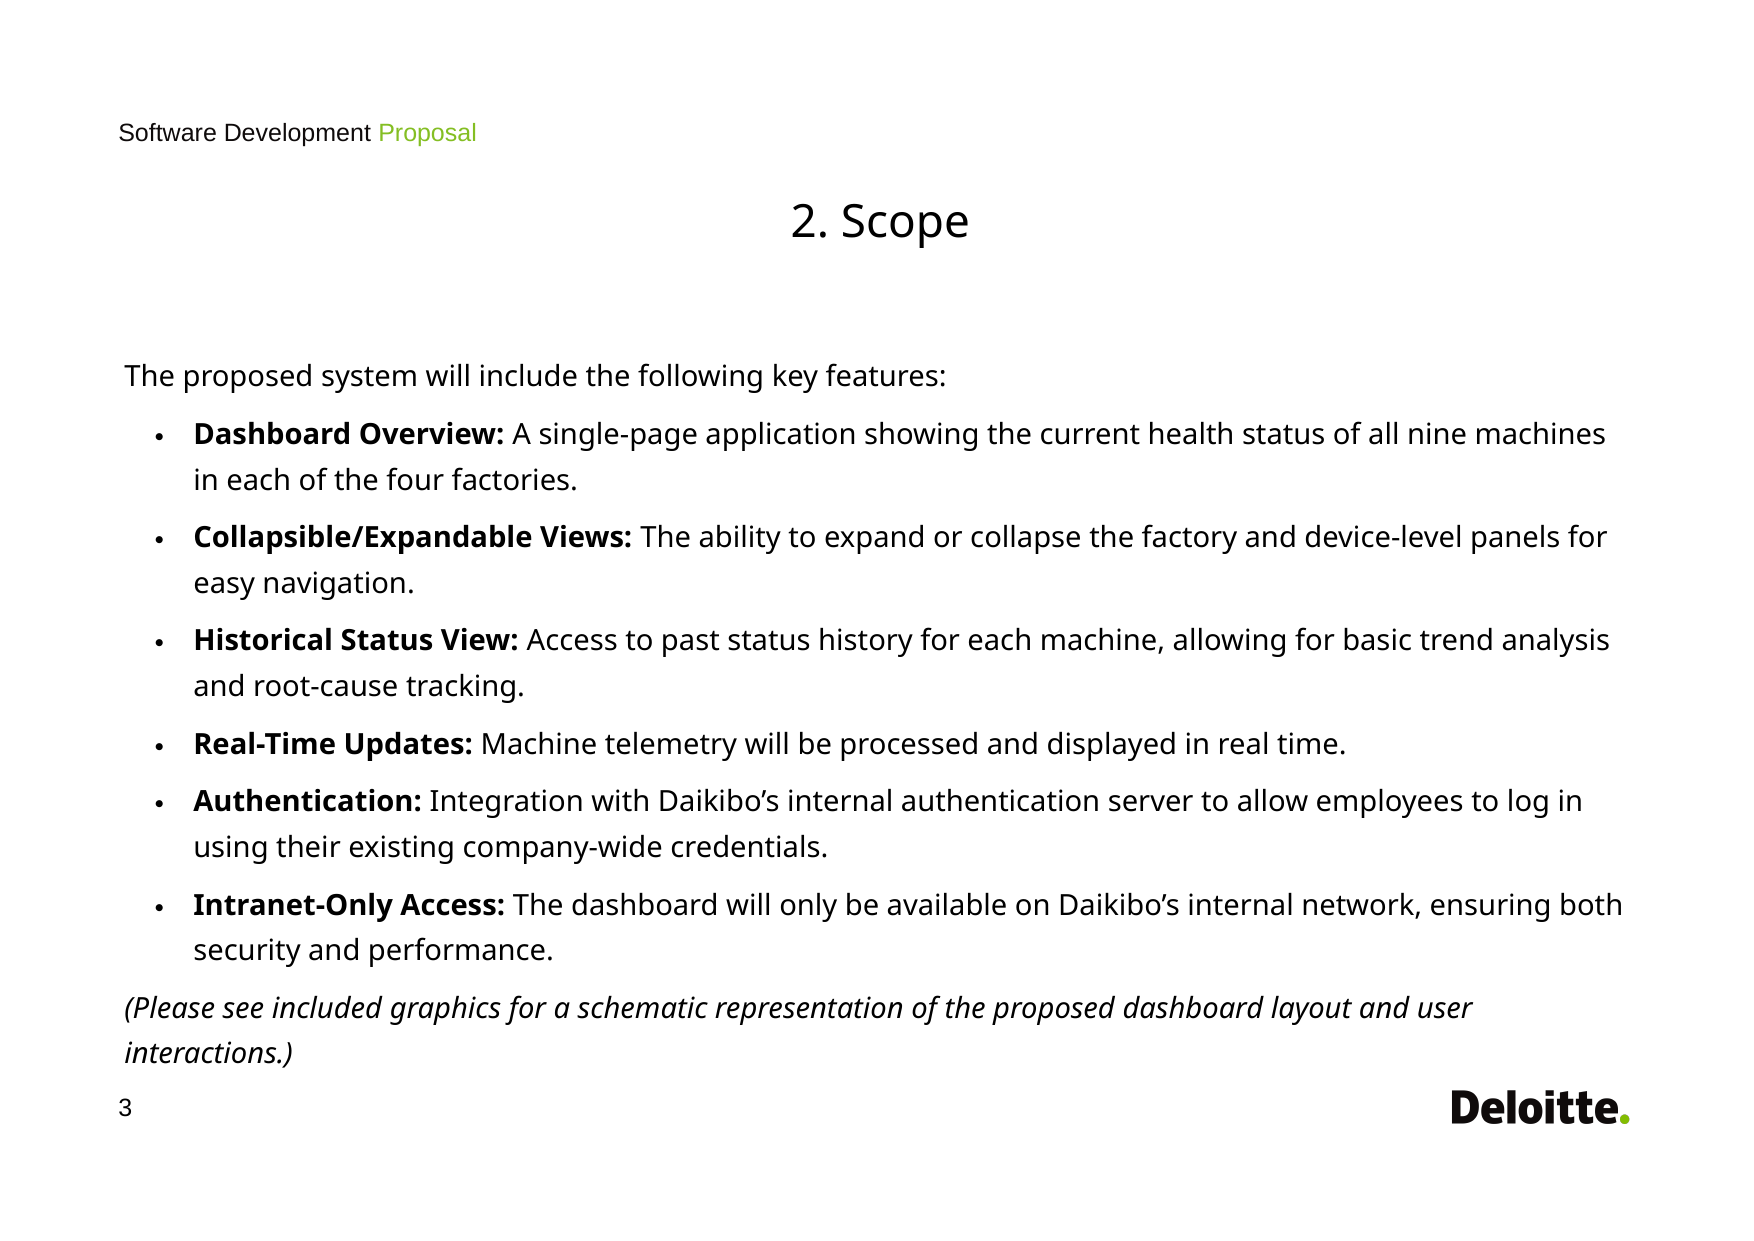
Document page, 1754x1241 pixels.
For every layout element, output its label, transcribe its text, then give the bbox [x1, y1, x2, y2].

list Collapsible/Expandable Views: The ability to expand or collapse the factory and device-level panels for easy navigation. [156, 516, 1636, 602]
list Dashboard Overview: A single-page application showing the current health status of all nine machines in each of the four factories. [156, 413, 1636, 498]
text 2. Scope [124, 188, 1636, 251]
list Historical Status View: Access to past status history for each machine, allowing for basic trend analysis and root-cause tracking. [156, 620, 1636, 705]
text (Please see included graphics for a schematic representation of the proposed dashboard layout and user interactions.) [124, 987, 1636, 1072]
list Authentication: Integration with Daikibo’s internal authentication server to allow employees to log in using their existing company-wide credentials. [156, 781, 1636, 866]
list Real-Time Updates: Machine telemetry will be processed and displayed in real time. [156, 723, 1636, 763]
picture [1448, 1084, 1633, 1130]
text The proposed system will include the following key features: [124, 356, 1636, 395]
list Intranet-Only Access: The dashboard will only be available on Daikibo’s internal network, ensuring both security and performance. [156, 884, 1636, 969]
